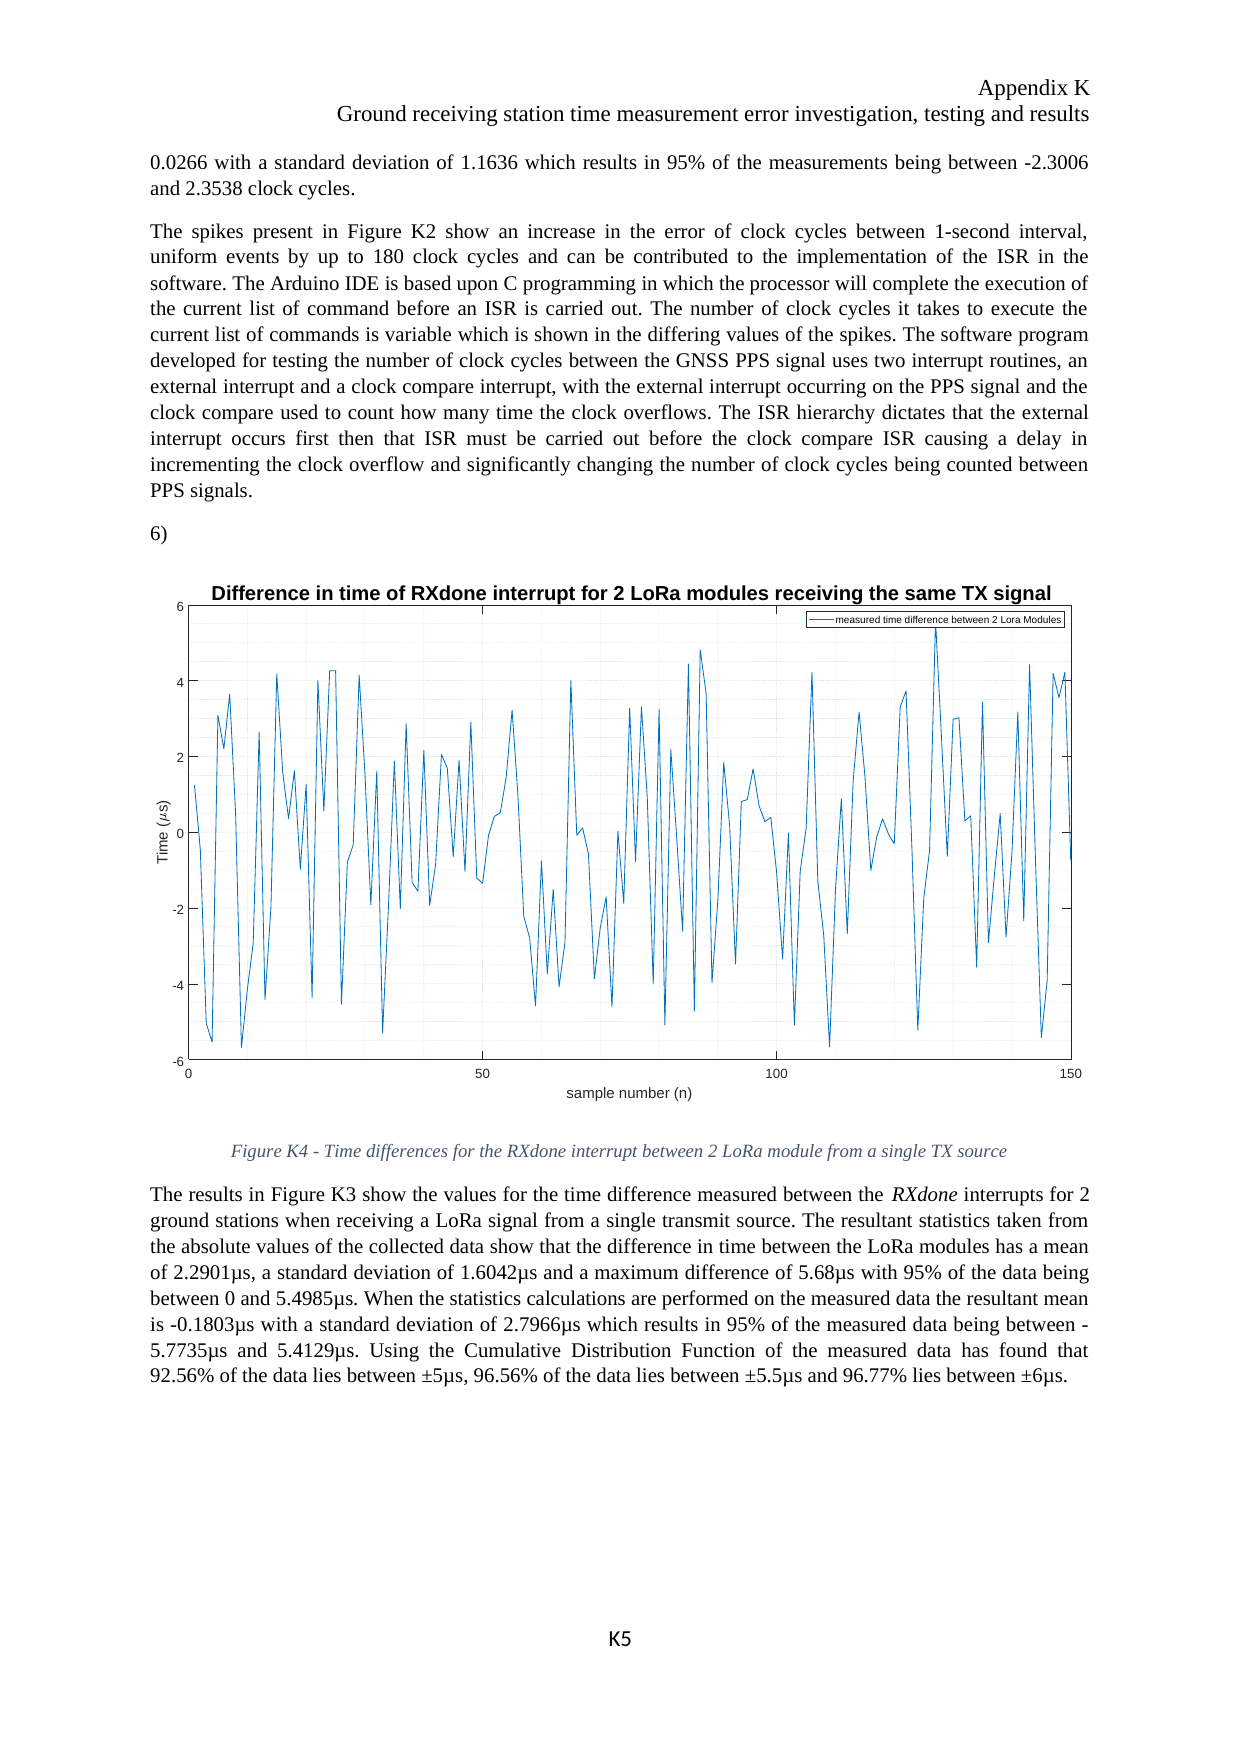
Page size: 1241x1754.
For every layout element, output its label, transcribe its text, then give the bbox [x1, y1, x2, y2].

text Figure K4 - Time differences for the RXdone interrupt between 2 LoRa module from a single TX source [150, 1139, 1090, 1161]
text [150, 150, 1090, 200]
text The results in Figure K3 show the values for the time difference measured between the RXdone interrupts for 2 ground stations when receiving a LoRa signal from a single transmit source. The resultant statistics taken from the absolute values of the collected data show that the difference in time between the LoRa modules has a mean of 2.2901µs, a standard deviation of 1.6042µs and a maximum difference of 5.68µs with 95% of the data being between 0 and 5.4985µs. When the statistics calculations are performed on the measured data the resultant mean is -0.1803µs with a standard deviation of 2.7966µs which results in 95% of the measured data being between -5.7735µs and 5.4129µs. Using the Cumulative Distribution Function of the measured data has found that 92.56% of the data lies between ±5µs, 96.56% of the data lies between ±5.5µs and 96.77% lies between ±6µs. [150, 1182, 1090, 1387]
text The spikes present in Figure K2 show an increase in the error of clock cycles between 1-second interval, uniform events by up to 180 clock cycles and can be contributed to the implementation of the ISR in the software. The Arduino IDE is based upon C programming in which the processor will complete the execution of the current list of command before an ISR is carried out. The number of clock cycles it takes to execute the current list of commands is variable which is shown in the differing values of the spikes. The software program developed for testing the number of clock cycles between the GNSS PPS signal uses two interrupt routines, an external interrupt and a clock compare interrupt, with the external interrupt occurring on the PPS signal and the clock compare used to count how many time the clock overflows. The ISR hierarchy dictates that the external interrupt occurs first then that ISR must be carried out before the clock compare ISR causing a delay in incrementing the clock overflow and significantly changing the number of clock cycles being counted between PPS signals. [150, 218, 1090, 502]
text 6) [150, 521, 1090, 544]
